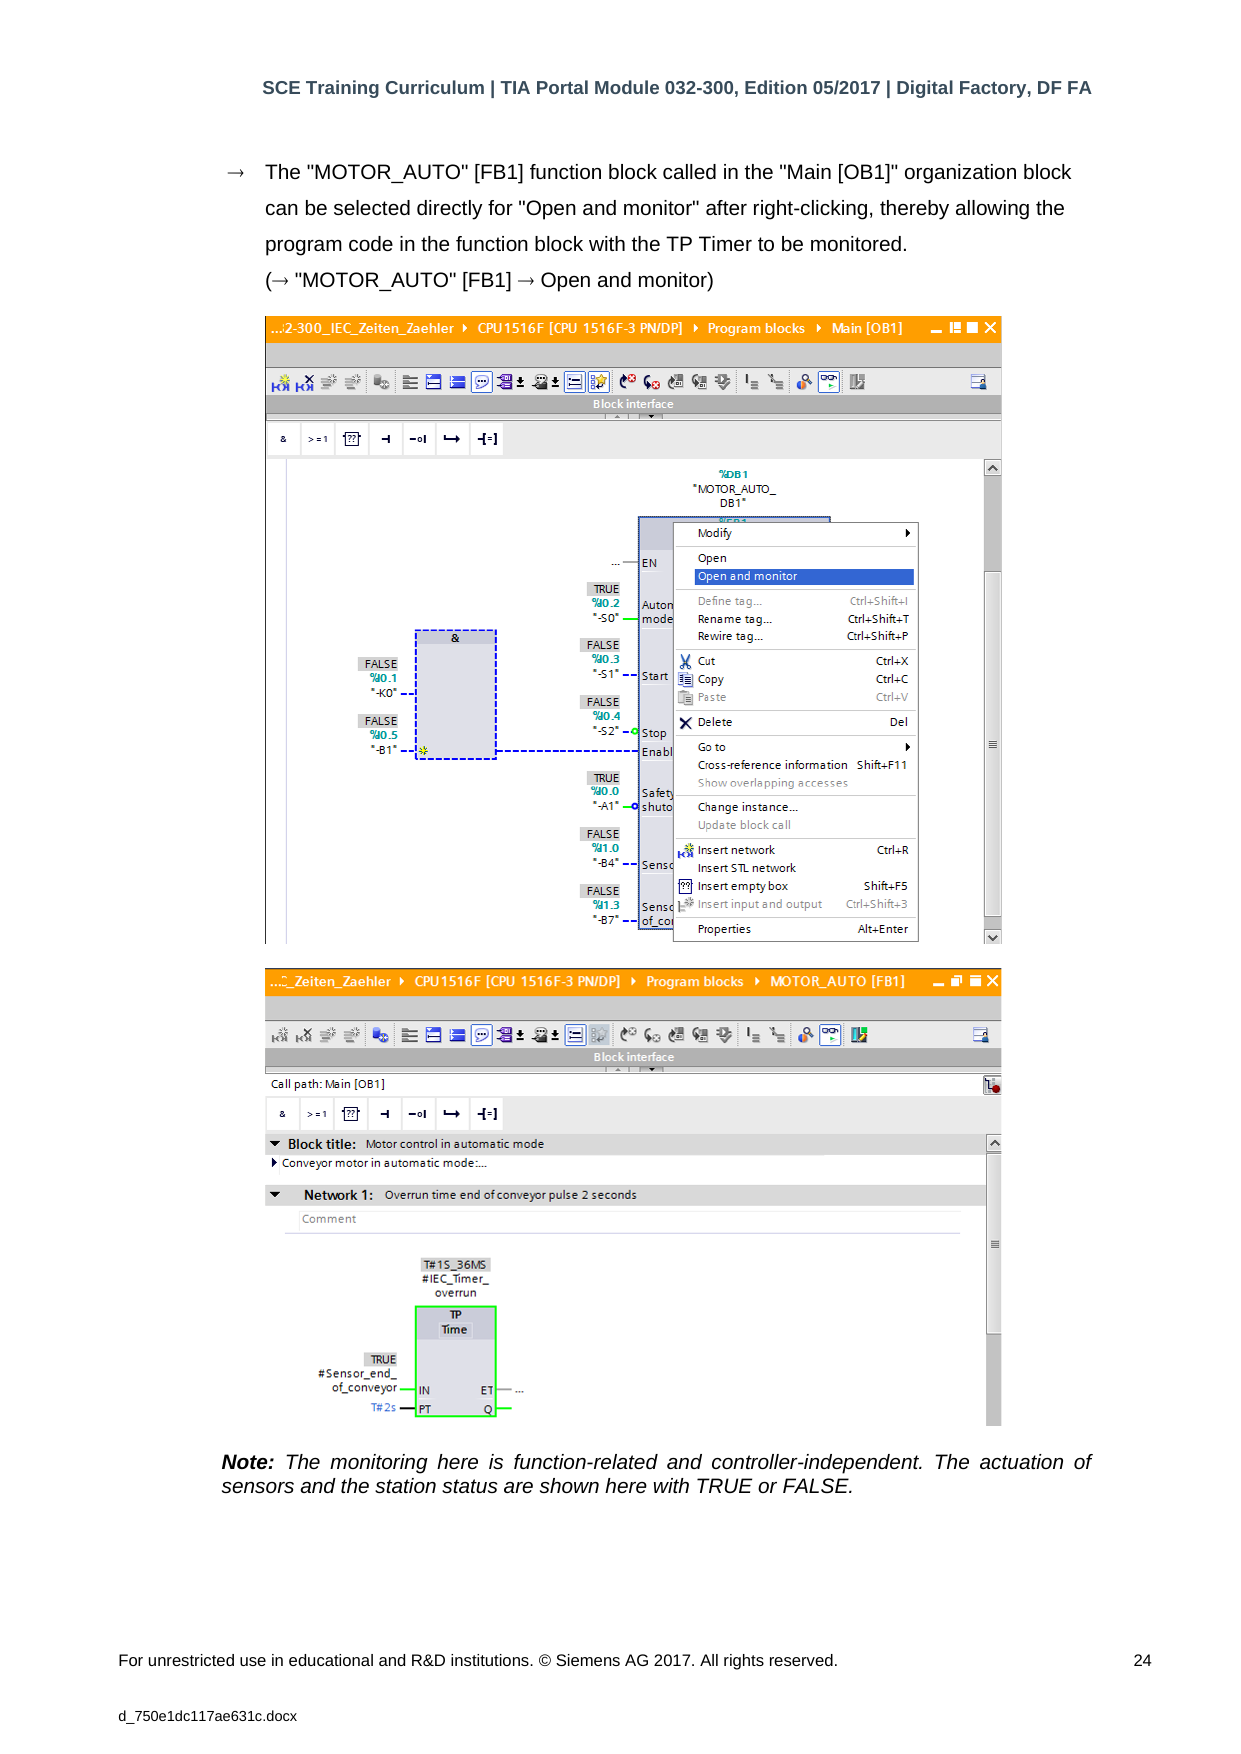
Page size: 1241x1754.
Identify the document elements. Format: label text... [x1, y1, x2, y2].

picture [265, 968, 1002, 1426]
text The "MOTOR_AUTO" [FB1] function block called in the "Main [OB1]" organization block can be selected directly for "Open and monitor" after right-clicking, thereby allowing the program code in the function block with the TP Timer to be monitored. ( "MOTOR_AUTO" [FB1] Open and monitor) [227, 160, 1092, 292]
text Note: The monitoring here is function-related and controller-independent. The actuation of sensors and the station status are shown here with TRUE or FALSE. [221, 1450, 1092, 1498]
picture [265, 316, 1002, 944]
